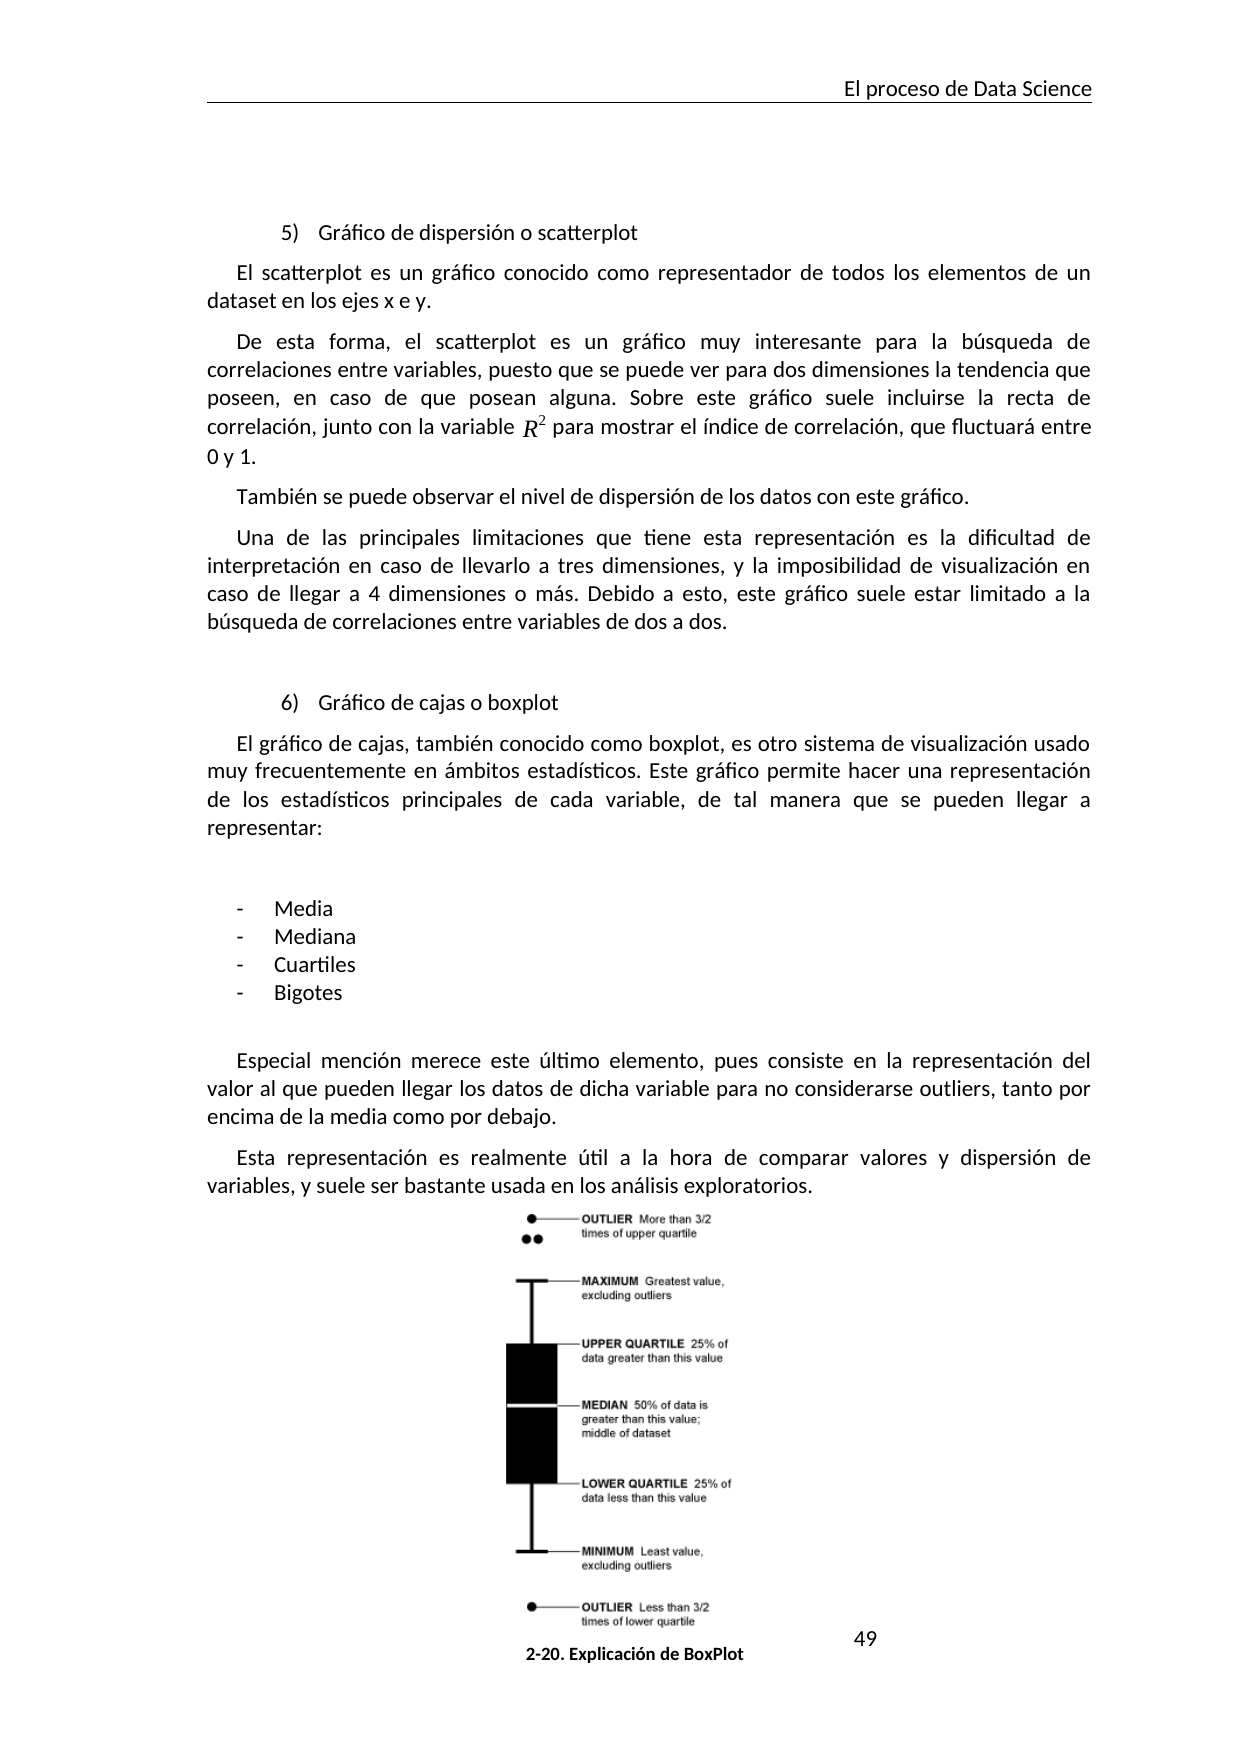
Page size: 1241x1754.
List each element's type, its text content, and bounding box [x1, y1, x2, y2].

text Una de las principales limitaciones que tiene esta representación es la dificultad de interpretación en caso de llevarlo a tres dimensiones, y la imposibilidad de visualización en caso de llegar a 4 dimensiones o más. Debido a esto, este gráfico suele estar limitado a la búsqueda de correlaciones entre variables de dos a dos. [207, 523, 1092, 635]
text El gráfico de cajas, también conocido como boxplot, es otro sistema de visualización usado muy frecuentemente en ámbitos estadísticos. Este gráfico permite hacer una representación de los estadísticos principales de cada variable, de tal manera que se pueden llegar a representar: [207, 729, 1092, 841]
text También se puede observar el nivel de dispersión de los datos con este gráfico. [207, 482, 1092, 511]
list Gráfico de dispersión o scatterplot [281, 218, 1092, 246]
text Esta representación es realmente útil a la hora de comparar valores y dispersión de variables, y suele ser bastante usada en los análisis exploratorios. [207, 1143, 1092, 1199]
text El scatterplot es un gráfico conocido como representador de todos los elementos de un dataset en los ejes x e y. [207, 258, 1092, 314]
text Especial mención merece este último elemento, pues consiste en la representación del valor al que pueden llegar los datos de dicha variable para no considerarse outliers, tanto por encima de la media como por debajo. [207, 1046, 1092, 1130]
list Gráfico de cajas o boxplot [281, 688, 1092, 716]
picture [505, 1214, 735, 1628]
list Media [236, 894, 1092, 922]
list Bigotes [236, 978, 1092, 1006]
list Mediana [236, 922, 1092, 950]
text De esta forma, el scatterplot es un gráfico muy interesante para la búsqueda de correlaciones entre variables, puesto que se puede ver para dos dimensiones la tendencia que poseen, en caso de que posean alguna. Sobre este gráfico suele incluirse la recta de correlación, junto con la variable para mostrar el índice de correlación, que fluctuará entre 0 y 1. [207, 327, 1092, 470]
list Cuartiles [236, 950, 1092, 978]
